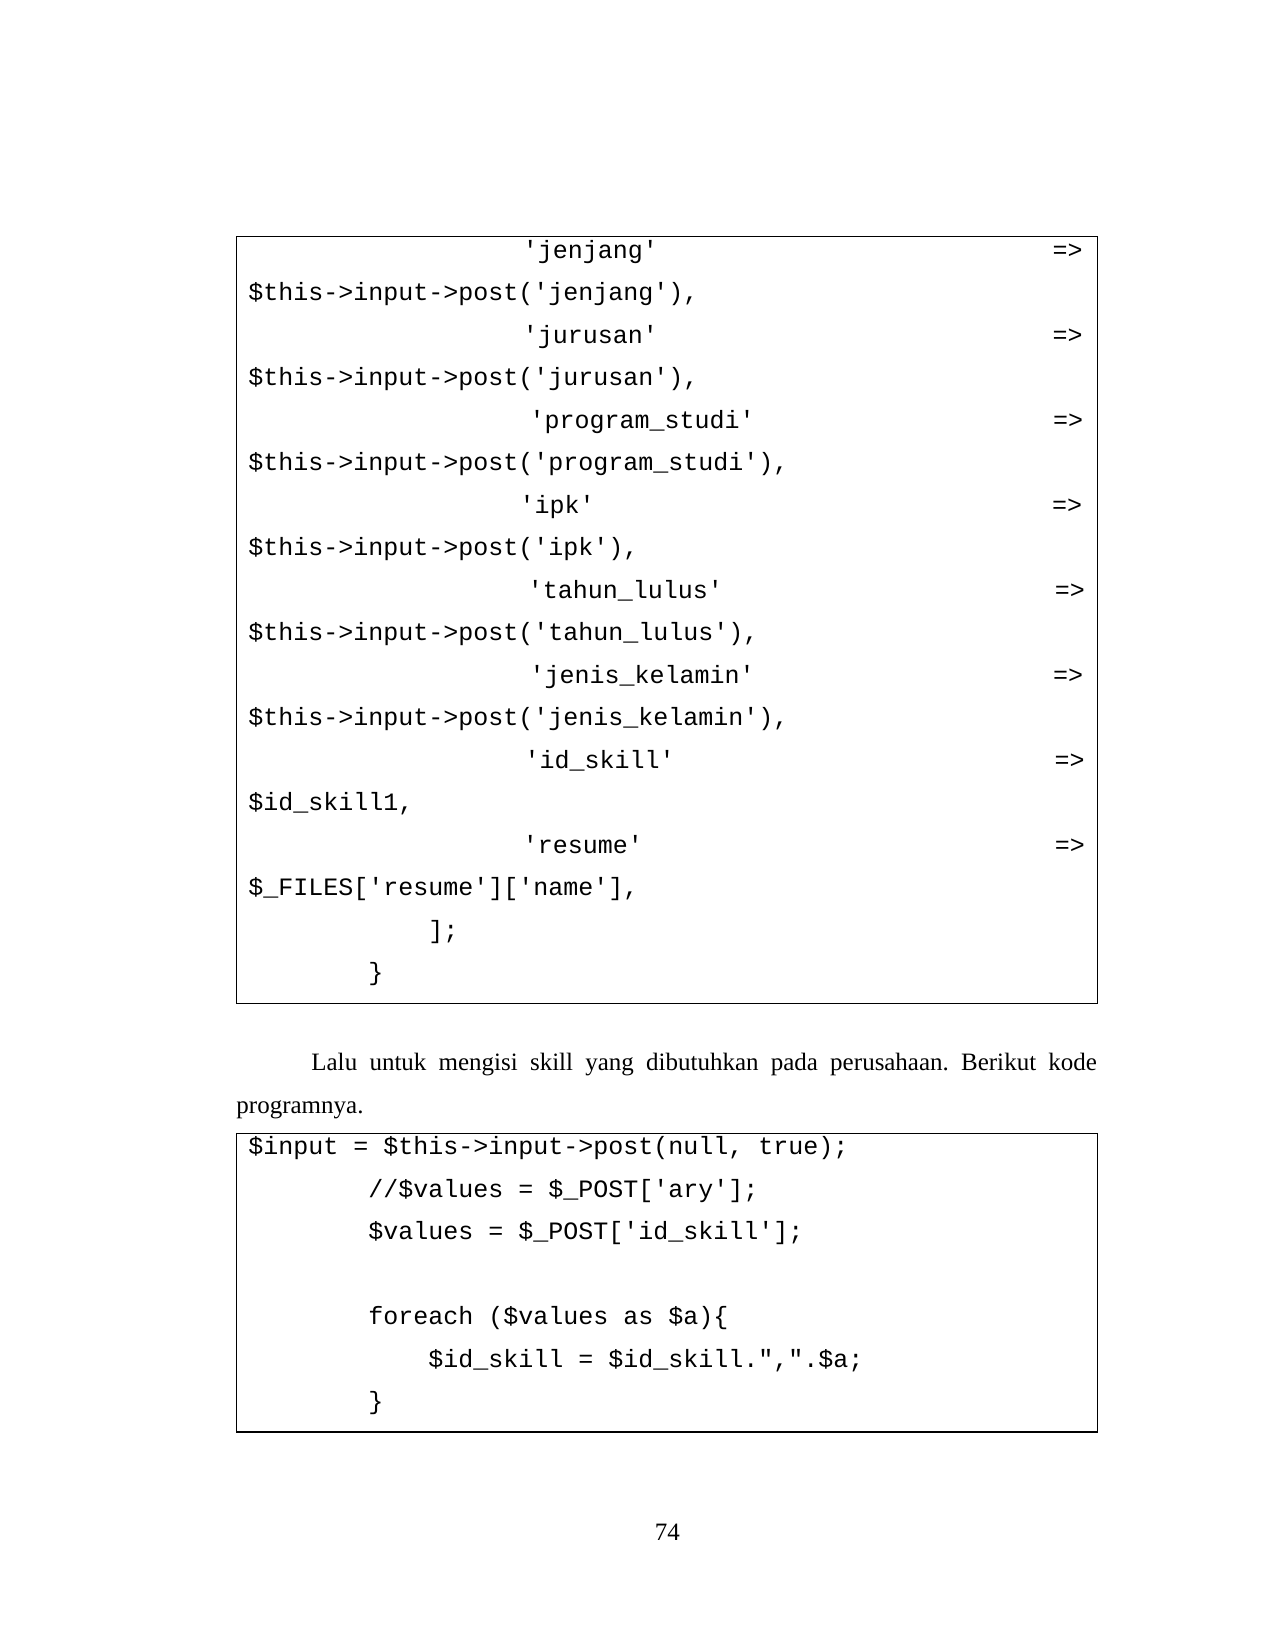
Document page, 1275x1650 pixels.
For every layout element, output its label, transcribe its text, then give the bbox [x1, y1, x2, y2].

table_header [237, 1134, 1097, 1431]
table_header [237, 237, 1097, 1002]
text Lalu untuk mengisi skill yang dibutuhkan pada perusahaan. Berikut kode programnya. [236, 1047, 1098, 1118]
